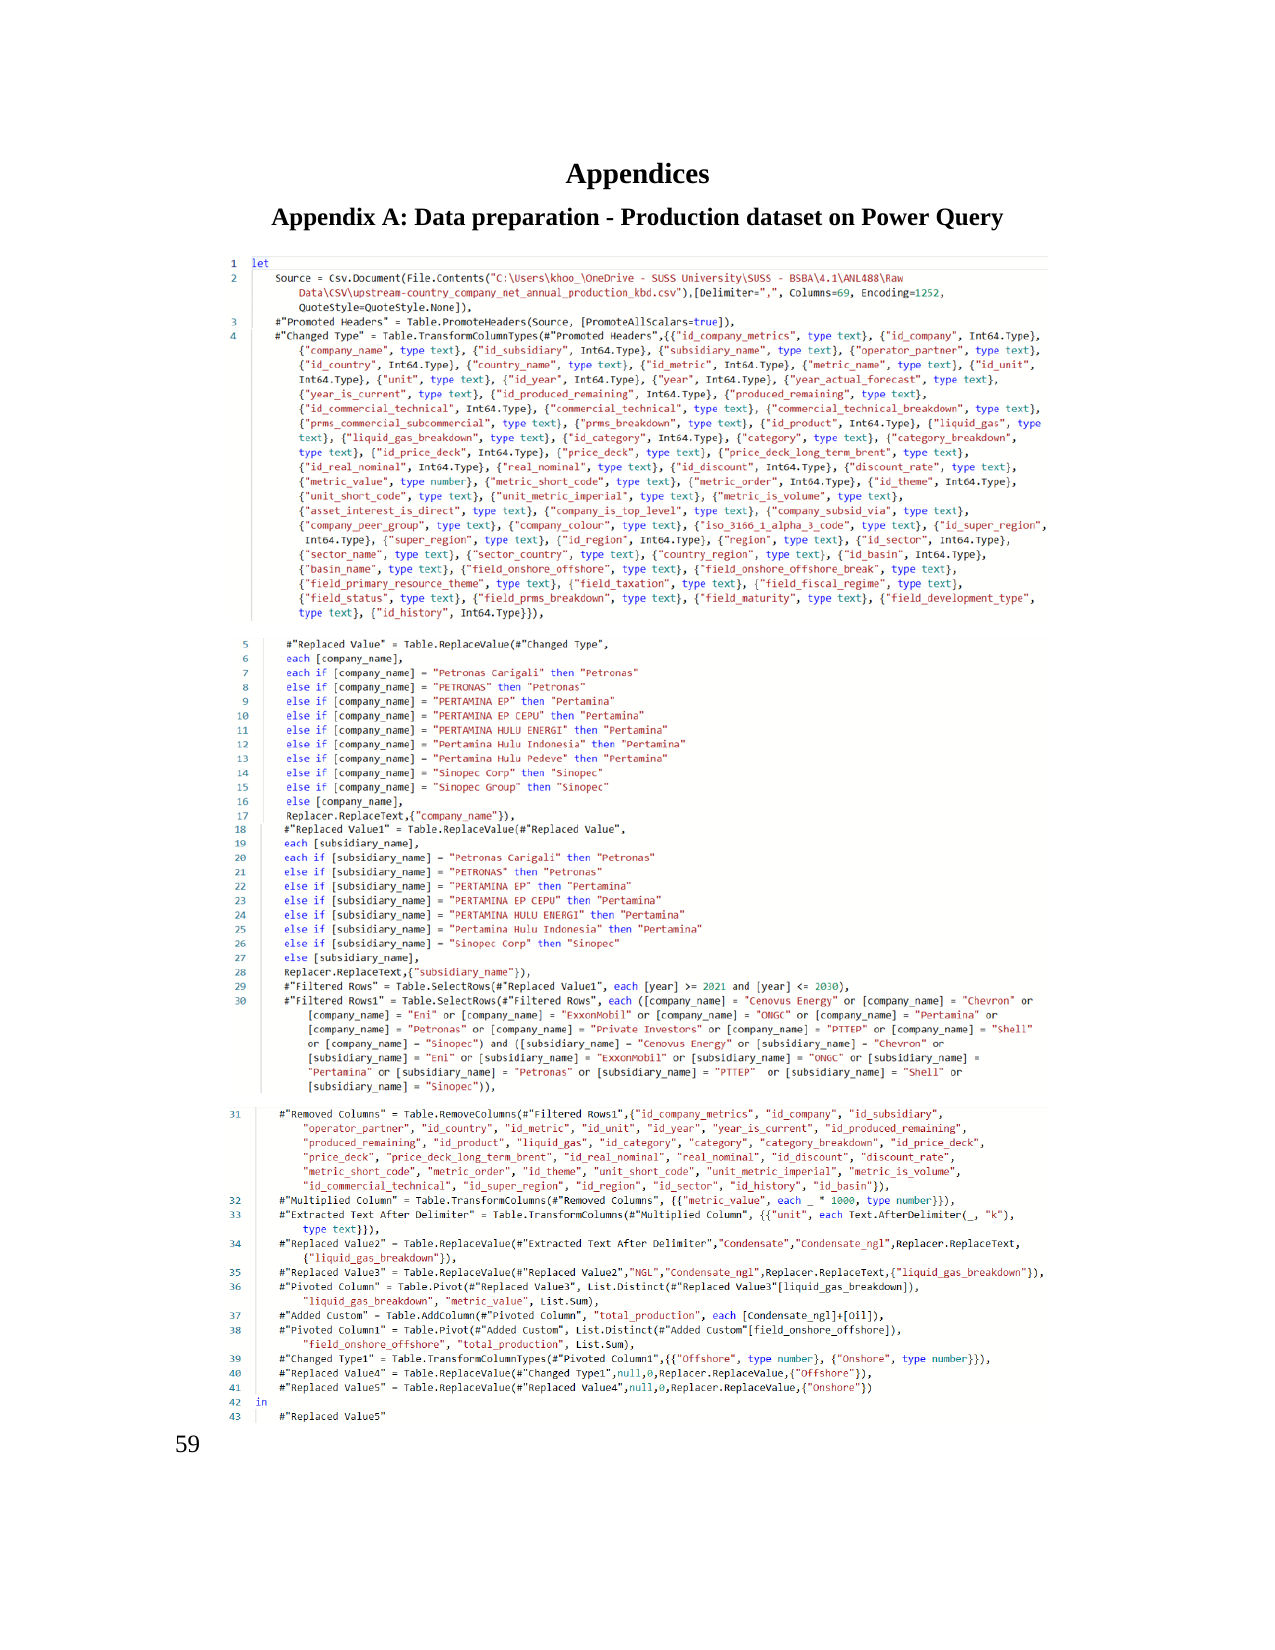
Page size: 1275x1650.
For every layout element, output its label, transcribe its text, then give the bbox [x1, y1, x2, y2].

title Appendices [175, 156, 1100, 190]
picture [227, 635, 1048, 1093]
picture [227, 256, 1048, 622]
subtitle Appendix A: Data preparation - Production dataset on Power Query [175, 202, 1100, 231]
picture [227, 1107, 1048, 1423]
